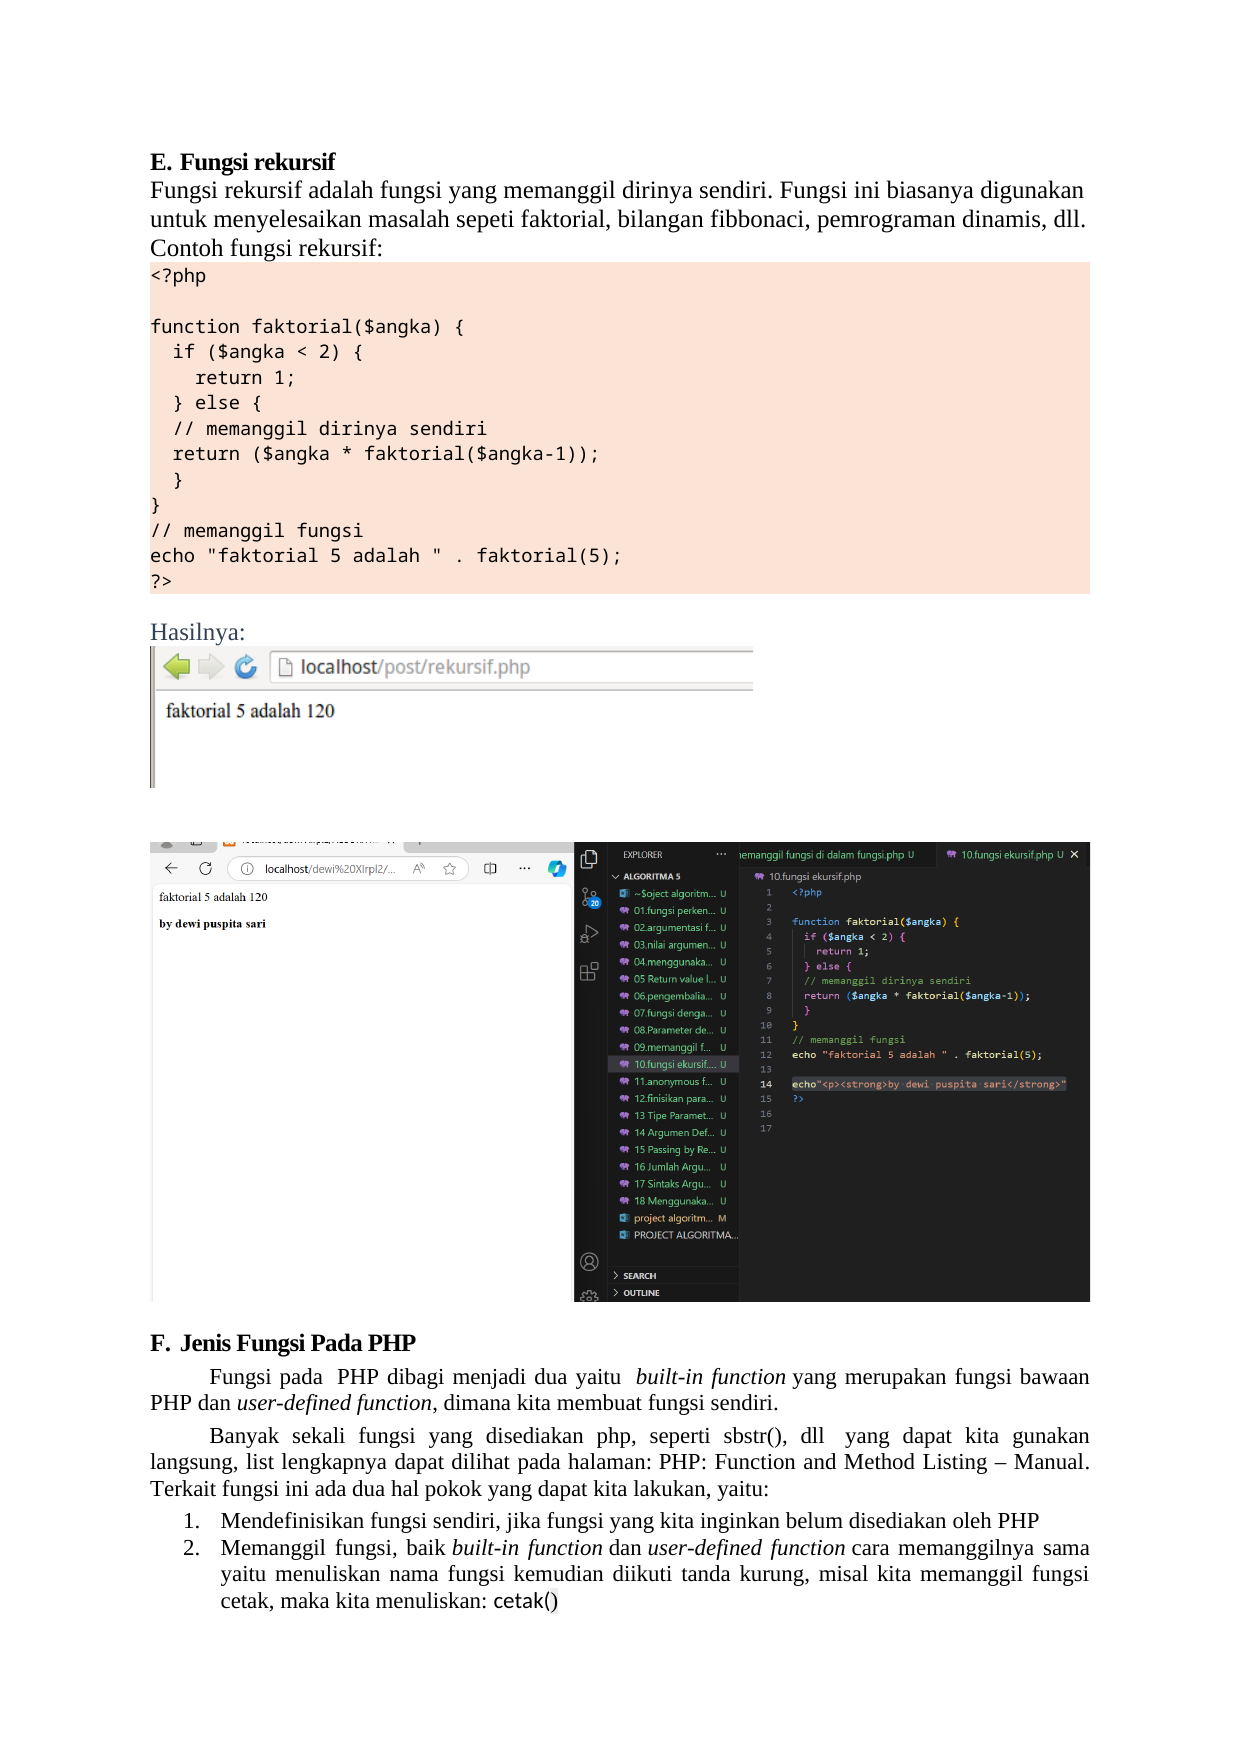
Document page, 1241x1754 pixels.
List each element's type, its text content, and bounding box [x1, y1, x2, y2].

picture [150, 646, 754, 788]
text // memanggil fungsi [150, 517, 1090, 543]
text return ($angka * faktorial($angka-1)); [150, 441, 1090, 466]
text // memanggil dirinya sendiri [150, 415, 1090, 441]
text Hasilnya: [150, 617, 1090, 646]
text Fungsi rekursif adalah fungsi yang memanggil dirinya sendiri. Fungsi ini biasanya digunakan untuk menyelesaikan masalah sepeti faktorial, bilangan fibbonaci, pemrograman dinamis, dll. [150, 176, 1090, 233]
text } else { [150, 389, 1090, 415]
text <?php [150, 262, 1090, 287]
list Mendefinisikan fungsi sendiri, jika fungsi yang kita inginkan belum disediakan oleh PHP [183, 1507, 1090, 1534]
list Jenis Fungsi Pada PHP [150, 1328, 1090, 1357]
text echo "faktorial 5 adalah " . faktorial(5); [150, 543, 1090, 568]
text ?> [150, 568, 1090, 594]
text return 1; [150, 364, 1090, 389]
text Banyak sekali fungsi yang disediakan php, seperti sbstr(), dll yang dapat kita gunakan langsung, list lengkapnya dapat dilihat pada halaman: PHP: Function and Method Listing – Manual. Terkait fungsi ini ada dua hal pokok yang dapat kita lakukan, yaitu: [150, 1422, 1090, 1501]
text Fungsi pada PHP dibagi menjadi dua yaitu built-in function yang merupakan fungsi bawaan PHP dan user-defined function, dimana kita membuat fungsi sendiri. [150, 1363, 1090, 1416]
text } [150, 492, 1090, 517]
text Contoh fungsi rekursif: [150, 233, 1090, 262]
list Memanggil fungsi, baik built-in function dan user-defined function cara memanggilnya sama yaitu menuliskan nama fungsi kemudian diikuti tanda kurung, misal kita memanggil fungsi cetak, maka kita menuliskan: cetak() [183, 1534, 1090, 1614]
list Fungsi rekursif [150, 147, 1090, 176]
text if ($angka < 2) { [150, 338, 1090, 364]
text } [150, 466, 1090, 492]
picture [150, 842, 1091, 1302]
text function faktorial($angka) { [150, 313, 1090, 338]
